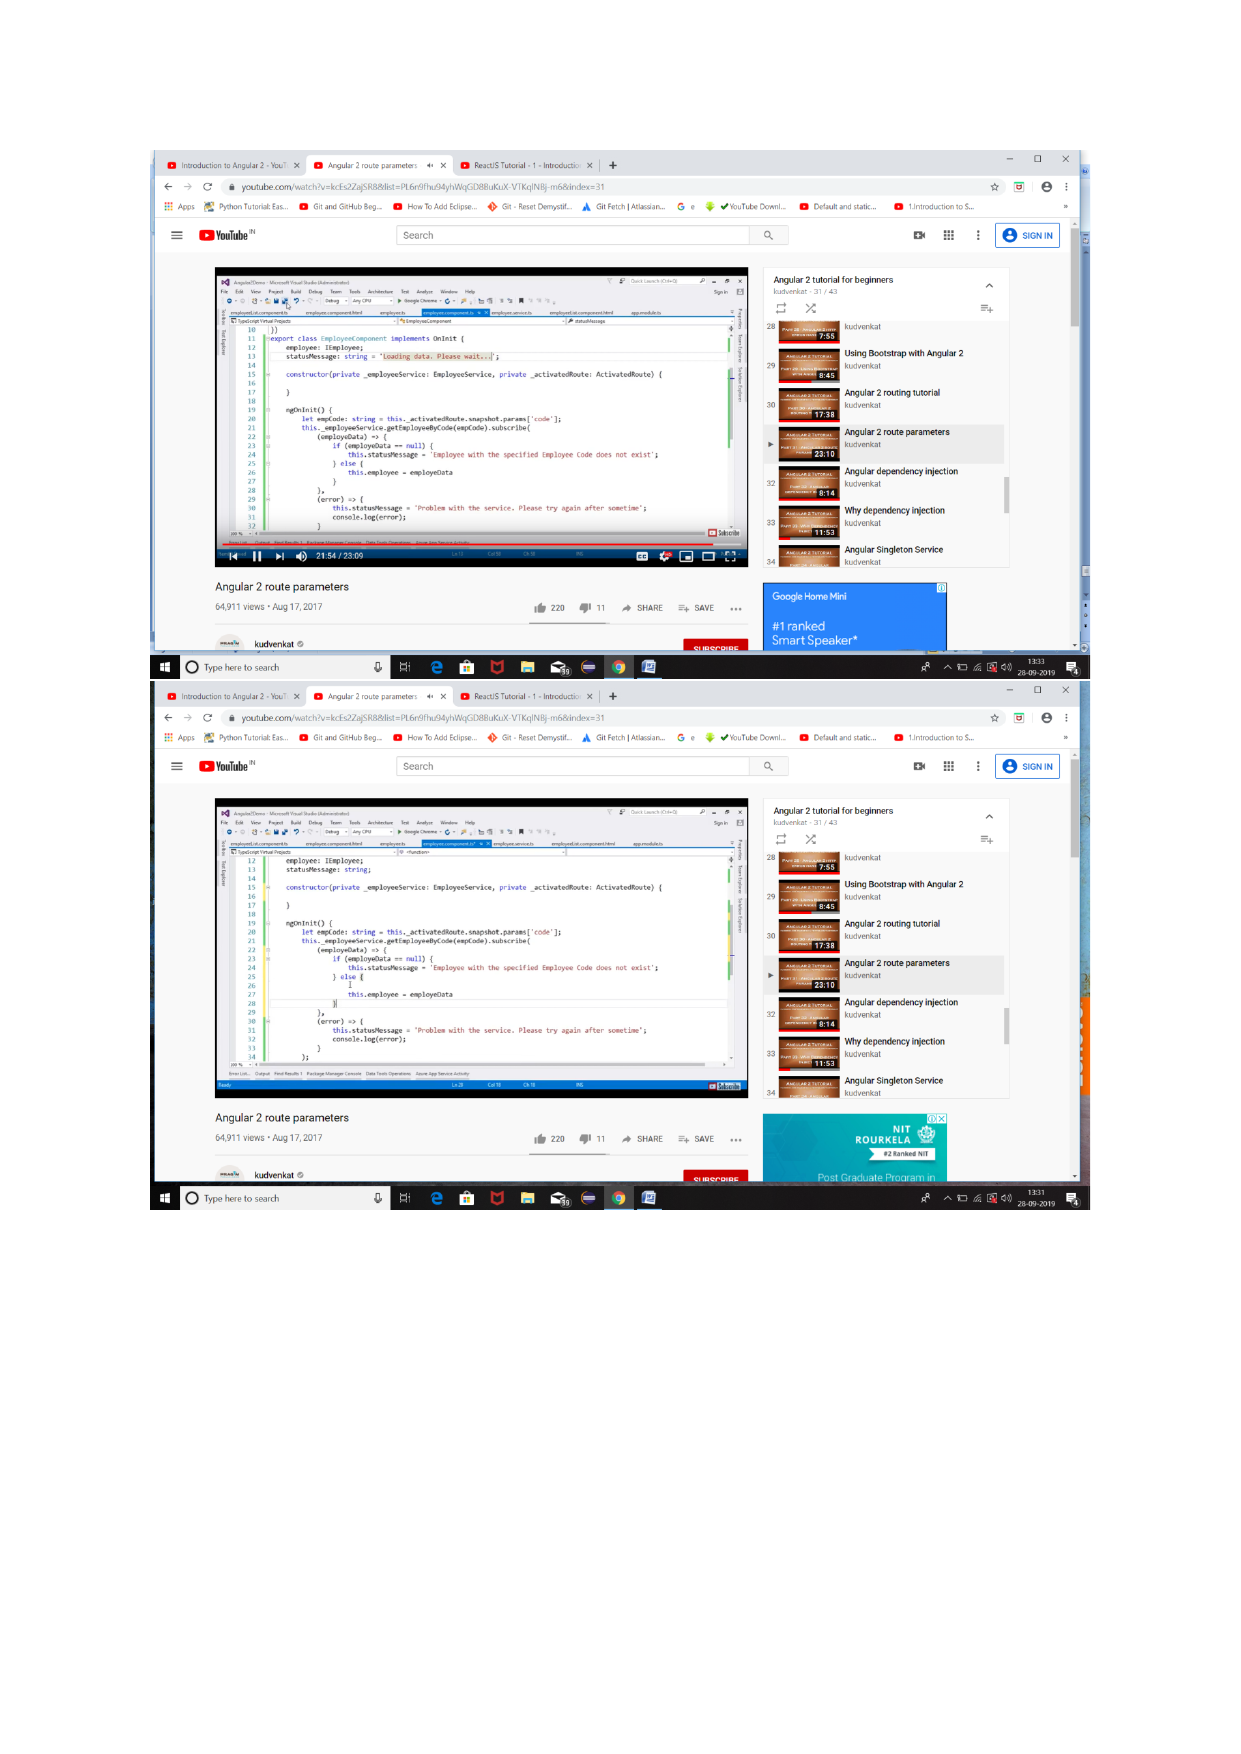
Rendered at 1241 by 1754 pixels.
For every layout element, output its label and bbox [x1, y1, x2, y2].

picture [150, 150, 1091, 679]
picture [150, 681, 1091, 1210]
